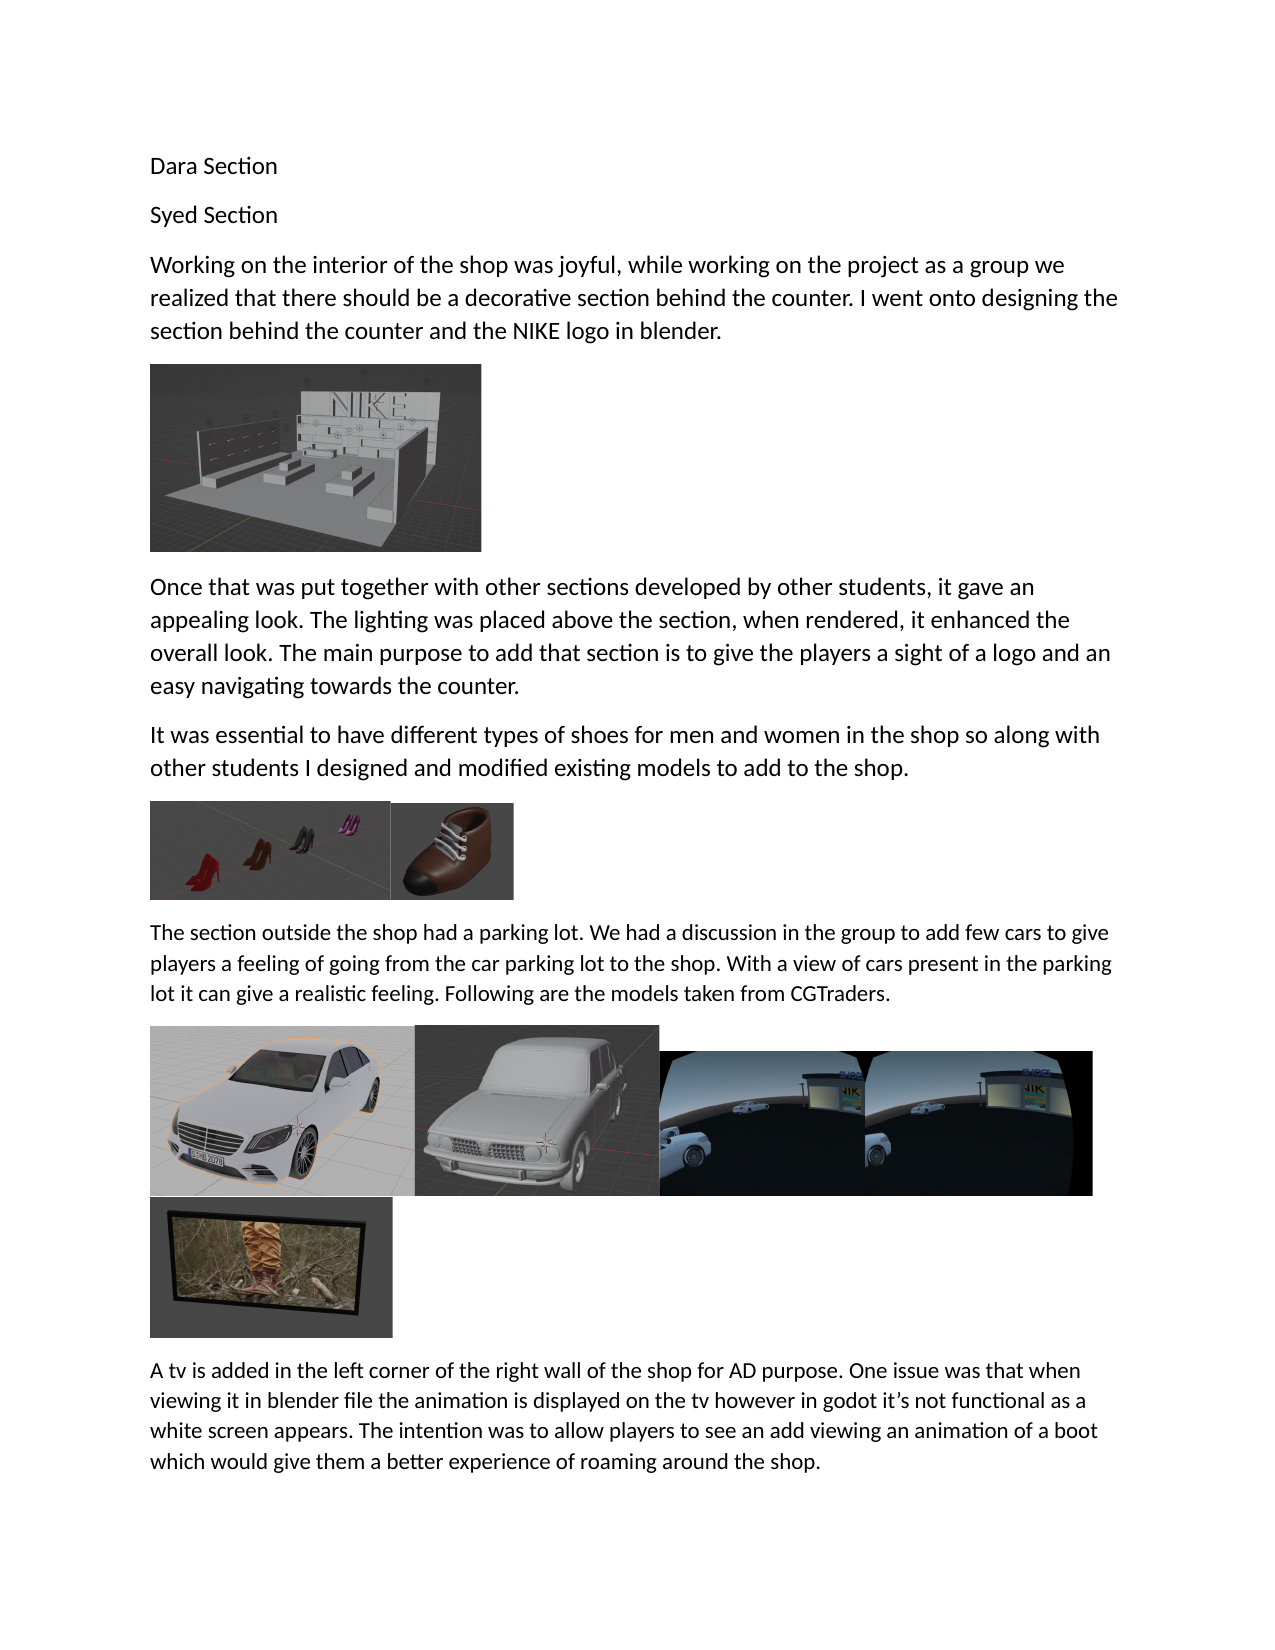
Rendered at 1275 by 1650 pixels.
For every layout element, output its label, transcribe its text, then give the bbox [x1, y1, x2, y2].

text It was essential to have different types of shoes for men and women in the shop so along with other students I designed and modified existing models to add to the shop. [150, 719, 1125, 783]
text Once that was put together with other sections developed by other students, it gave an appealing look. The lighting was placed above the section, when rendered, it enhanced the overall look. The main purpose to add that section is to give the players a sight of a logo and an easy navigating towards the counter. [150, 571, 1125, 700]
picture [150, 364, 482, 552]
picture [150, 801, 514, 900]
text A tv is added in the left corner of the right wall of the shop for AD purpose. One issue was that when viewing it in blender file the animation is displayed on the tv however in godot it’s not functional as a white screen appears. The intention was to allow players to see an add viewing an animation of a boot which would give them a better experience of roaming around the shop. [150, 1356, 1125, 1475]
picture [150, 1197, 393, 1338]
text Working on the interior of the shop was joyful, while working on the project as a group we realized that there should be a decorative section behind the counter. I went onto designing the section behind the counter and the NIKE logo in blender. [150, 249, 1125, 346]
text Syed Section [150, 199, 1125, 230]
text Dara Section [150, 150, 1125, 181]
picture [150, 1025, 1093, 1196]
text The section outside the shop had a parking lot. We had a discussion in the group to add few cars to give players a feeling of going from the car parking lot to the shop. With a view of cars present in the parking lot it can give a realistic feeling. Following are the models taken from CGTraders. [150, 918, 1125, 1007]
